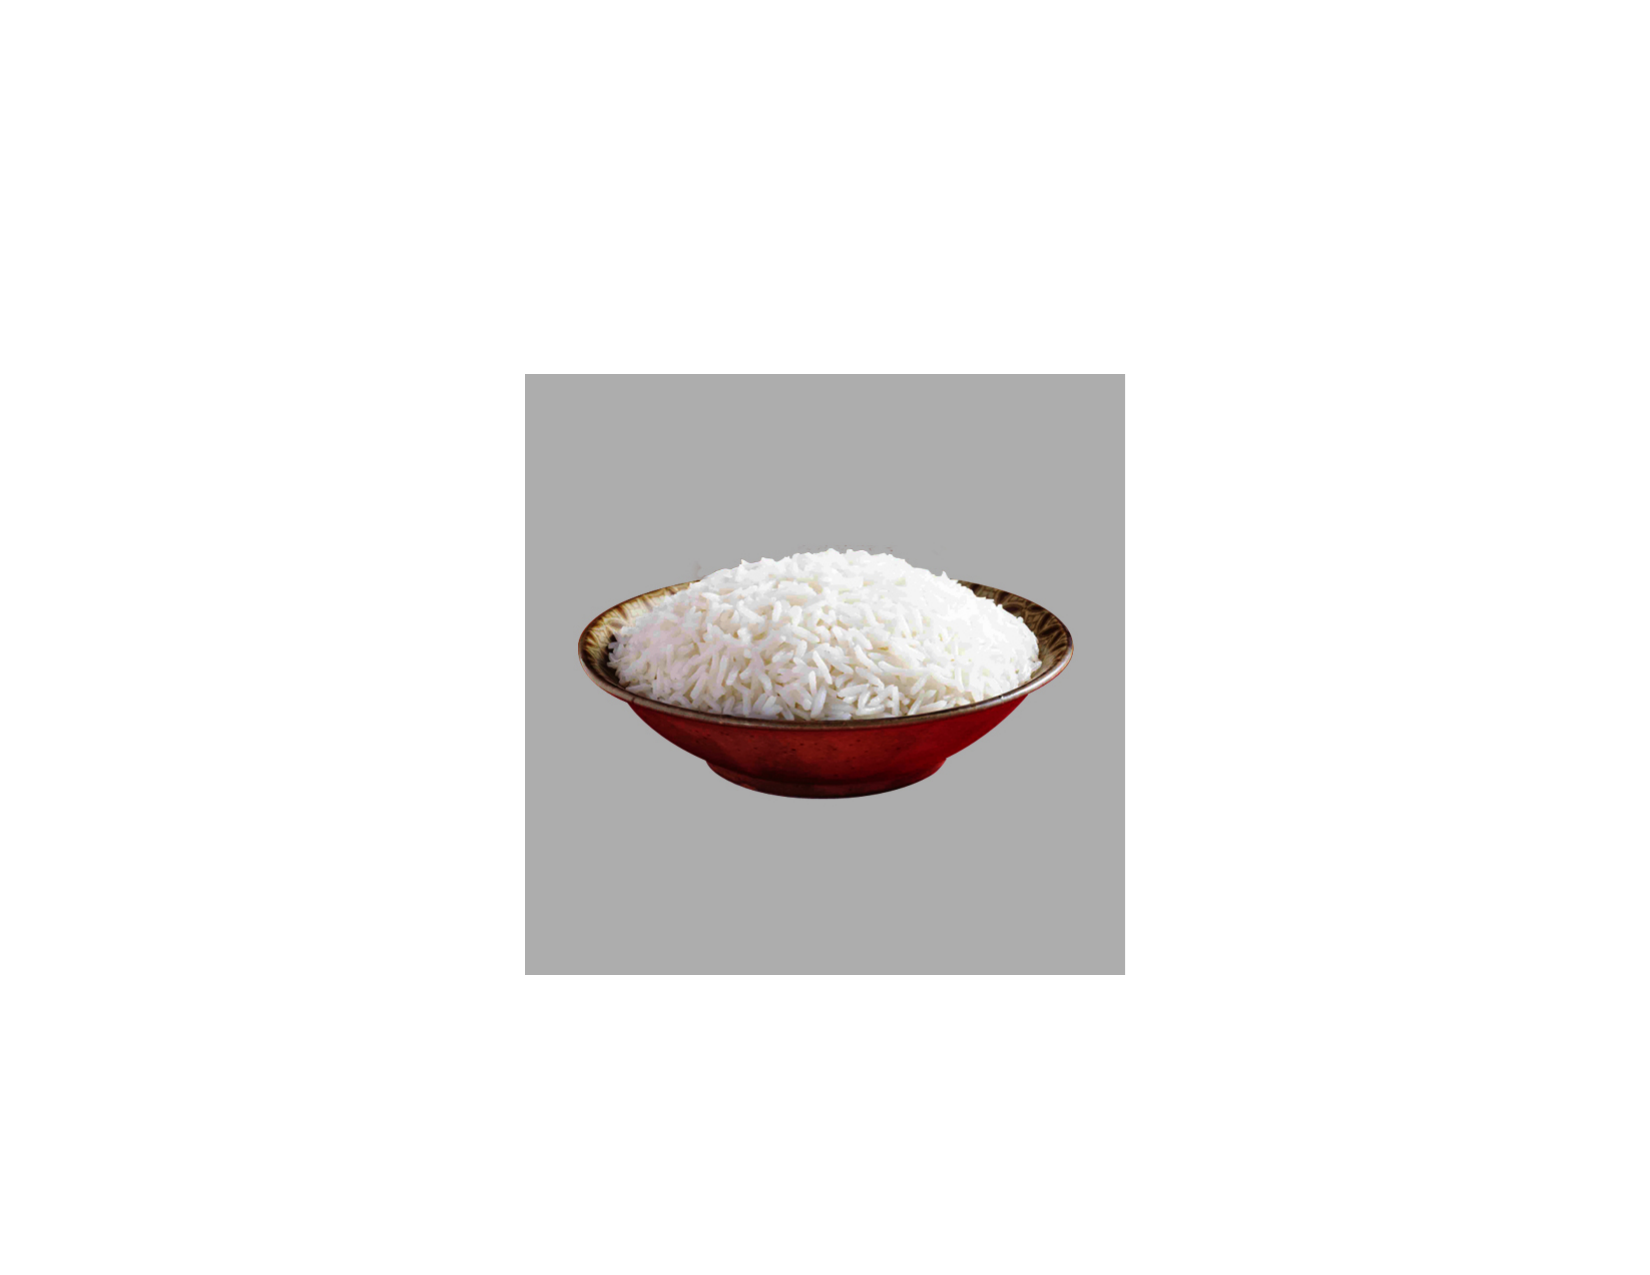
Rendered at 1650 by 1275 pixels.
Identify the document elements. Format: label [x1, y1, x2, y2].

picture [525, 374, 1125, 975]
